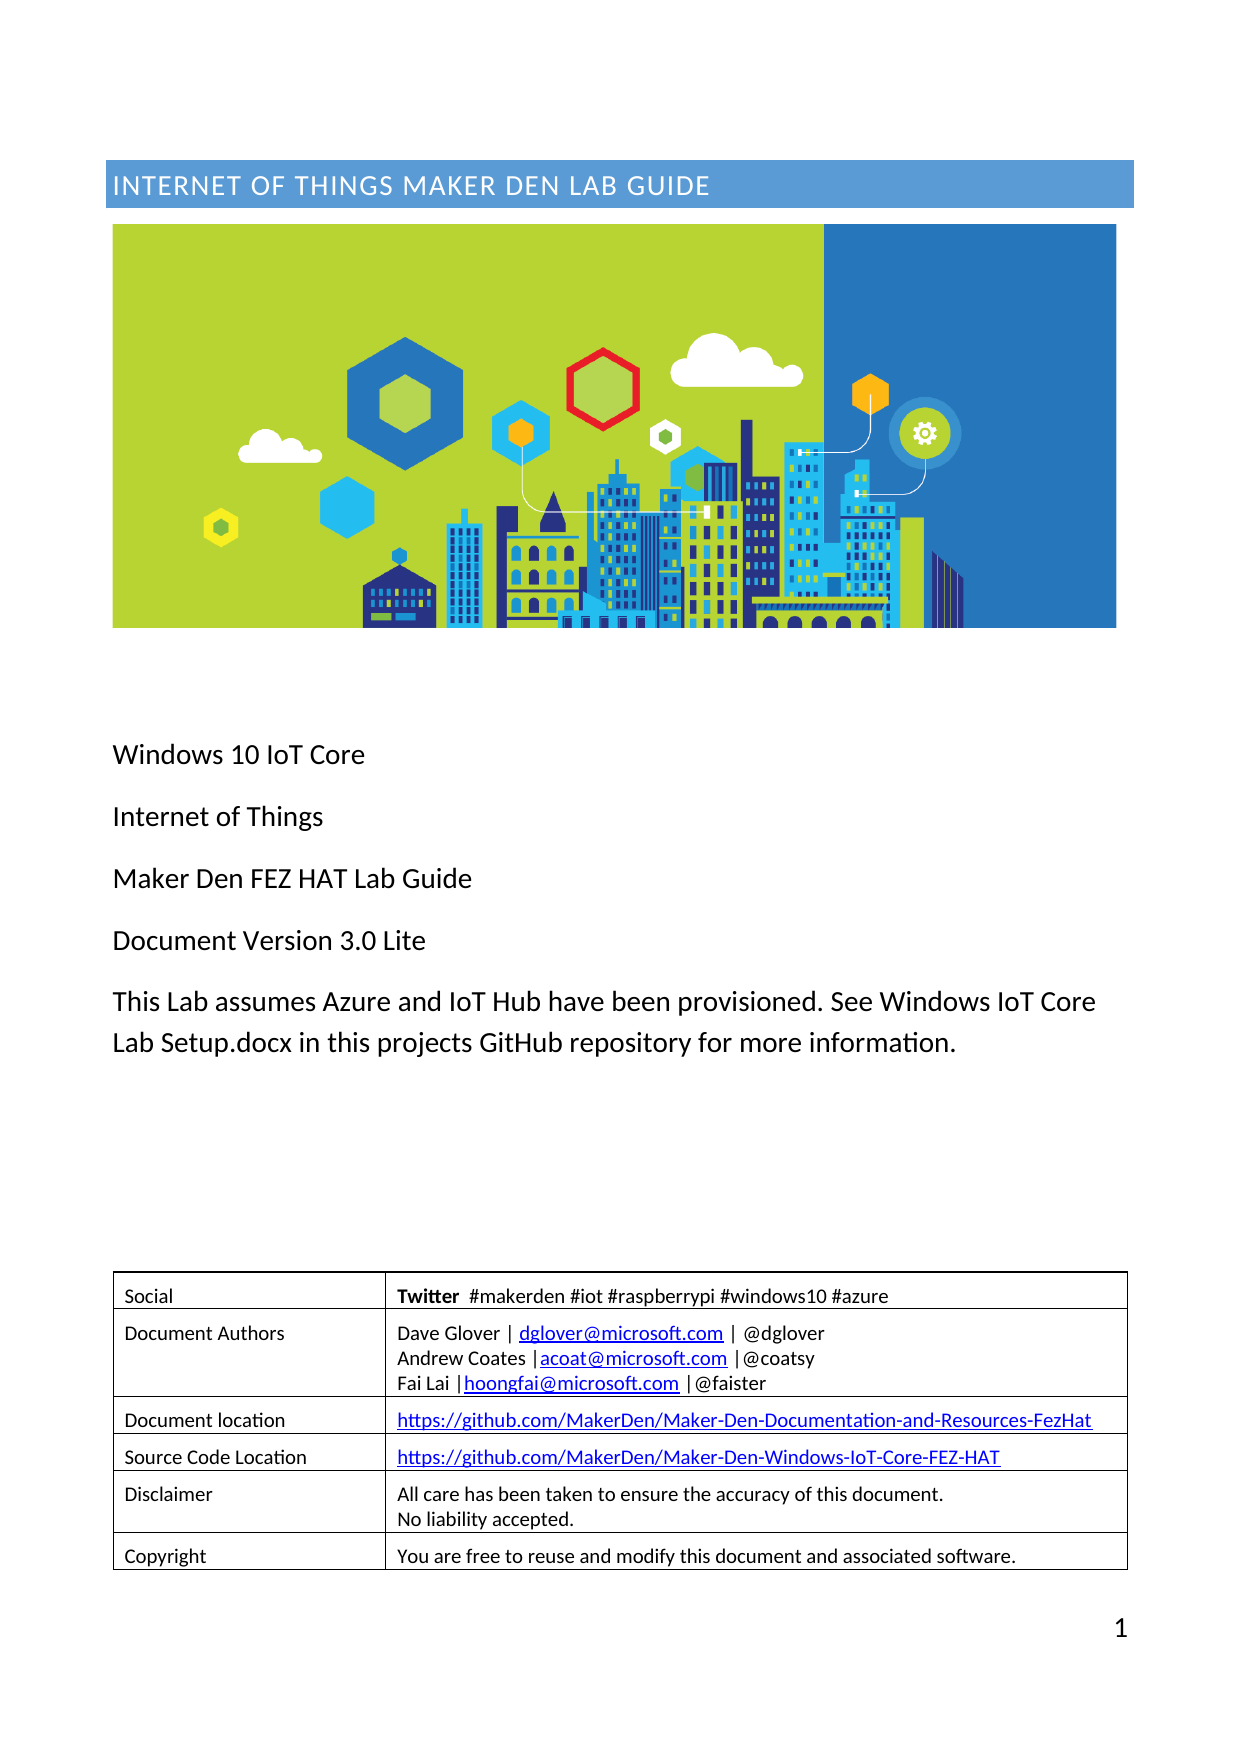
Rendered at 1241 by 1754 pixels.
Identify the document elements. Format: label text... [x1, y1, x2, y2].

table_cell Disclaimer [114, 1471, 385, 1532]
table_cell Copyright [114, 1533, 385, 1569]
text This Lab assumes Azure and IoT Hub have been provisioned. See Windows IoT Core Lab Setup.docx in this projects GitHub repository for more information. [112, 983, 1128, 1060]
text Document Version 3.0 Lite [112, 922, 1128, 957]
table_cell Source Code Location [114, 1434, 385, 1470]
table_cell Dave Glover | dglover@microsoft.com | @dglover Andrew Coates |acoat@microsoft.com |@coatsy Fai Lai |hoongfai@microsoft.com |@faister [386, 1309, 1127, 1396]
text Windows 10 IoT Core [112, 736, 1128, 772]
text Maker Den FEZ HAT Lab Guide [112, 860, 1128, 895]
table_header Social [114, 1273, 385, 1308]
table_cell Document location [114, 1397, 385, 1433]
table_cell Document Authors [114, 1309, 385, 1396]
subtitle Internet of Things Maker Den Lab Guide [113, 167, 1128, 202]
picture [112, 224, 1117, 649]
table_cell https://github.com/MakerDen/Maker-Den-Windows-IoT-Core-FEZ-HAT [386, 1434, 1127, 1470]
table_header Twitter #makerden #iot #raspberrypi #windows10 #azure [386, 1273, 1127, 1308]
table_cell You are free to reuse and modify this document and associated software. [386, 1533, 1127, 1569]
table_cell All care has been taken to ensure the accuracy of this document. No liability accepted. [386, 1471, 1127, 1532]
table_cell https://github.com/MakerDen/Maker-Den-Documentation-and-Resources-FezHat [386, 1397, 1127, 1433]
text Internet of Things [112, 798, 1128, 834]
